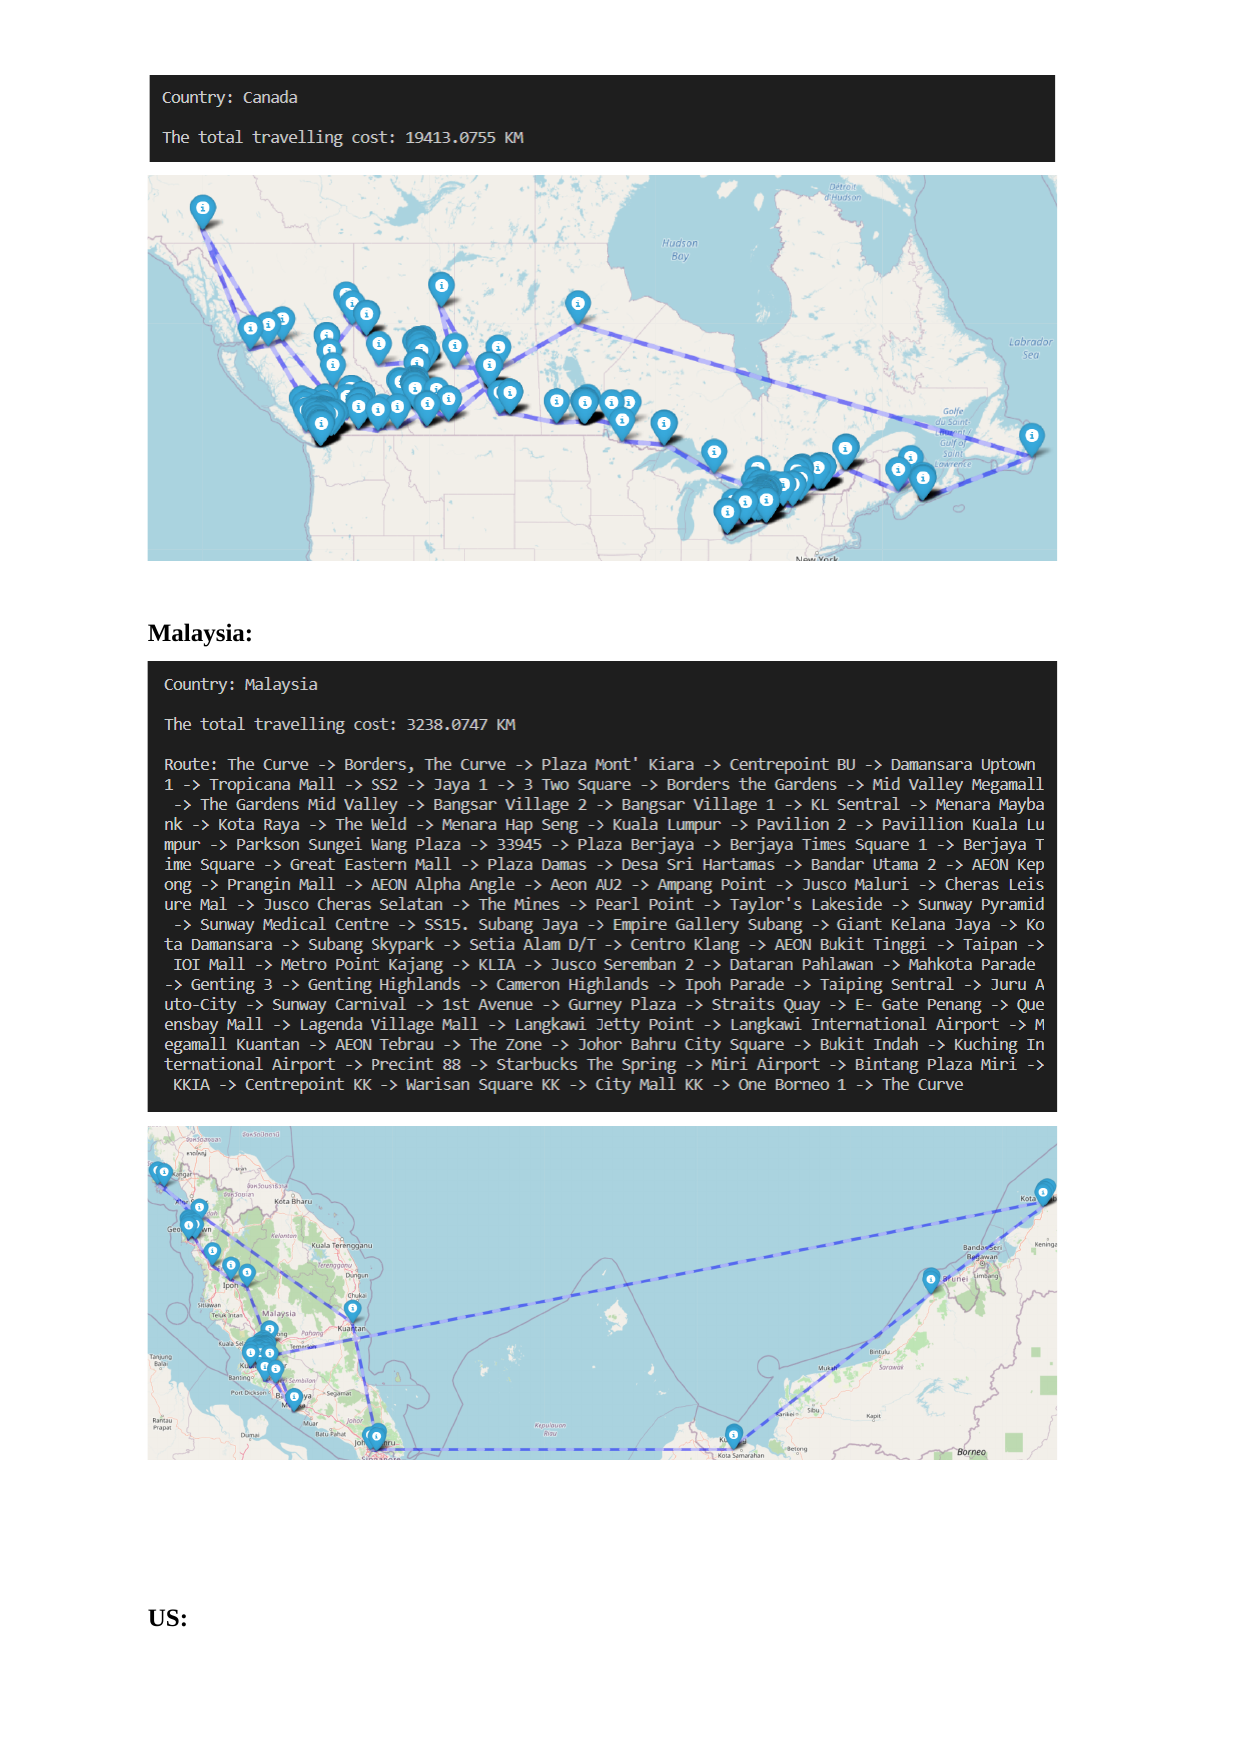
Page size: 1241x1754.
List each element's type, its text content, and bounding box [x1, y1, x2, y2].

picture [147, 175, 1058, 561]
picture [149, 75, 1056, 162]
picture [147, 1126, 1058, 1460]
text US: [148, 1603, 1057, 1632]
text Malaysia: [148, 618, 1057, 647]
picture [147, 661, 1058, 1112]
